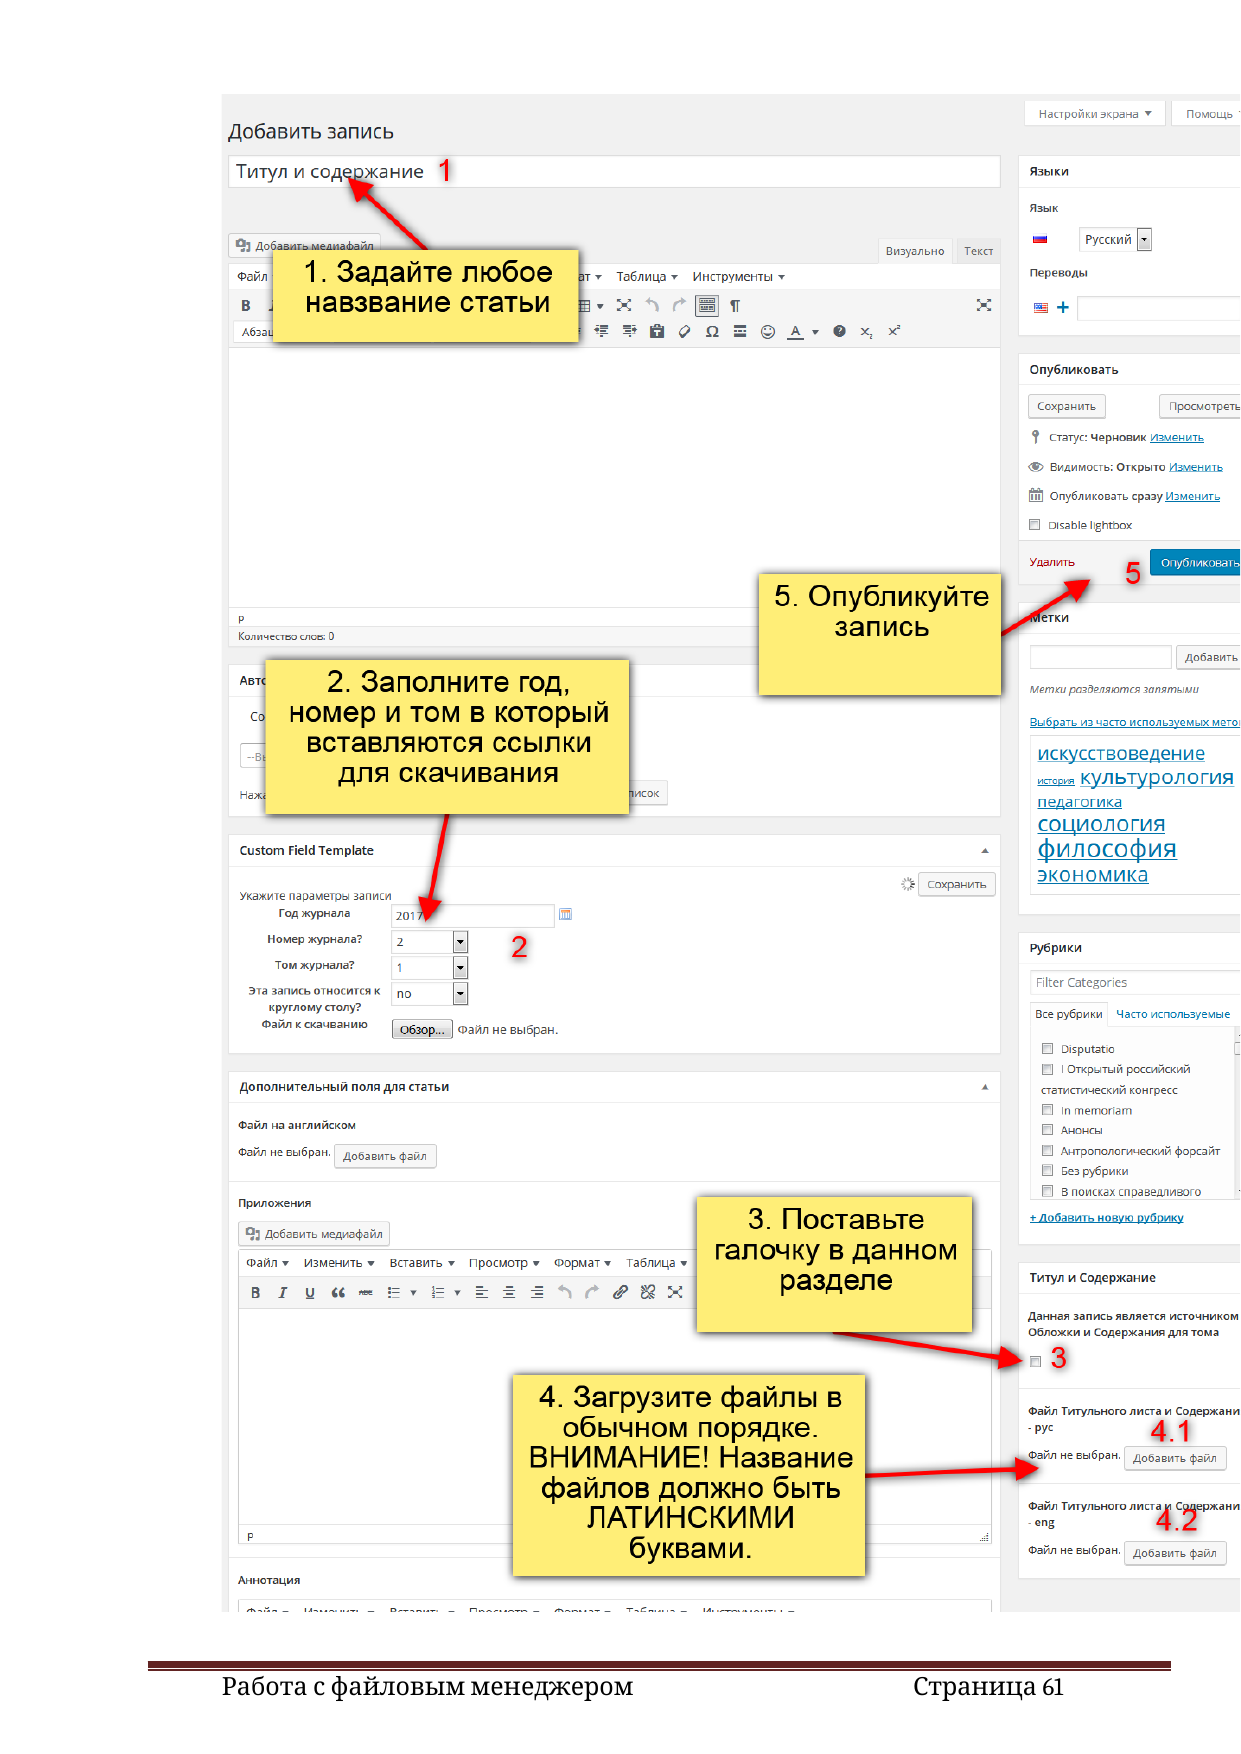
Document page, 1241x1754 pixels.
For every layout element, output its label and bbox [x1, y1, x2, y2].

picture [221, 94, 1241, 1612]
picture [1197, 561, 1205, 566]
